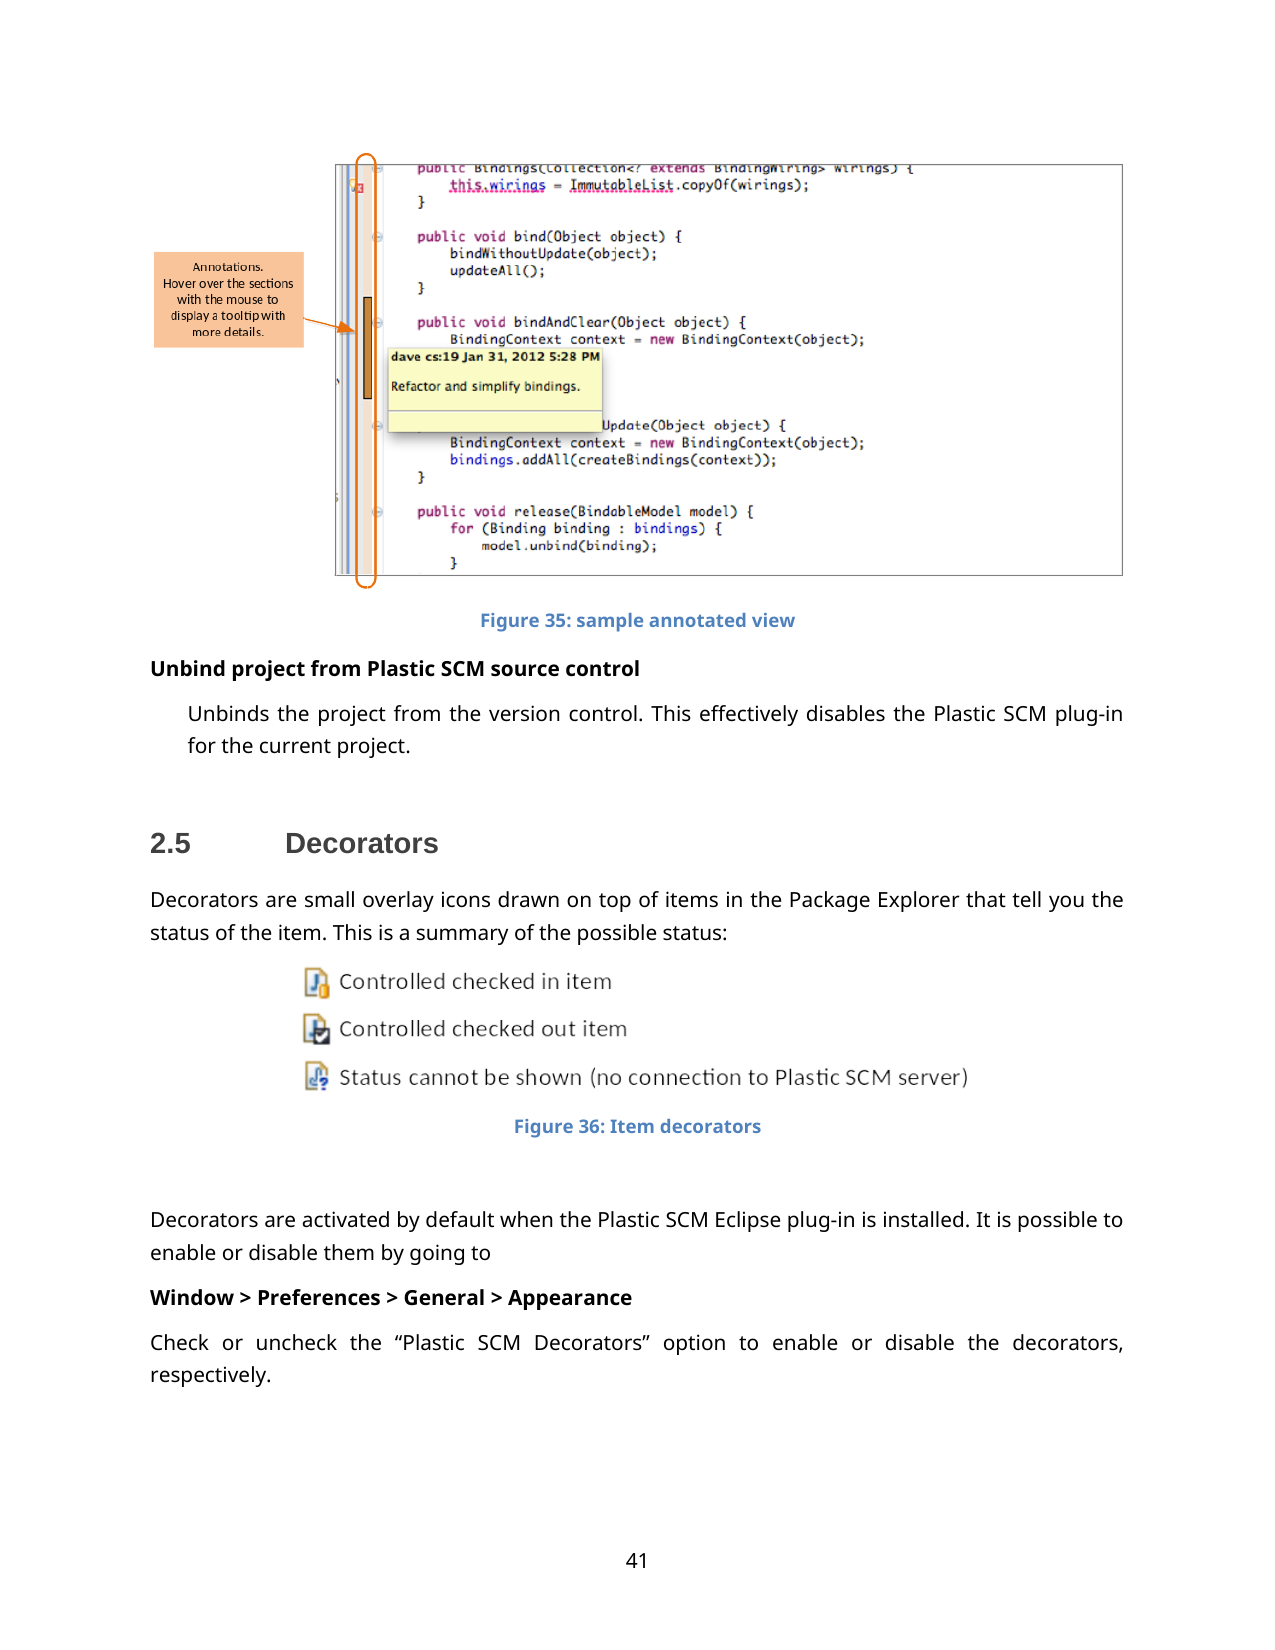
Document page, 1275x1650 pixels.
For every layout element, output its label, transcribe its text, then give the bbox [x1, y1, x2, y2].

text Window > Preferences > General > Appearance [150, 1283, 1125, 1311]
text Decorators are activated by default when the Plastic SCM Eclipse plug-in is installed. It is possible to enable or disable them by going to [150, 1205, 1125, 1266]
text Decorators are small overlay icons drawn on top of items in the Package Explorer that tell you the status of the item. This is a summary of the possible status: [150, 885, 1125, 946]
subtitle Decorators [150, 826, 1125, 860]
text Check or uncheck the “Plastic SCM Decorators” option to enable or disable the decorators, respectively. [150, 1328, 1125, 1389]
text Unbind project from Plastic SCM source control [150, 654, 1125, 682]
text Unbinds the project from the version control. This effectively disables the Plastic SCM plug-in for the current project. [187, 699, 1125, 760]
